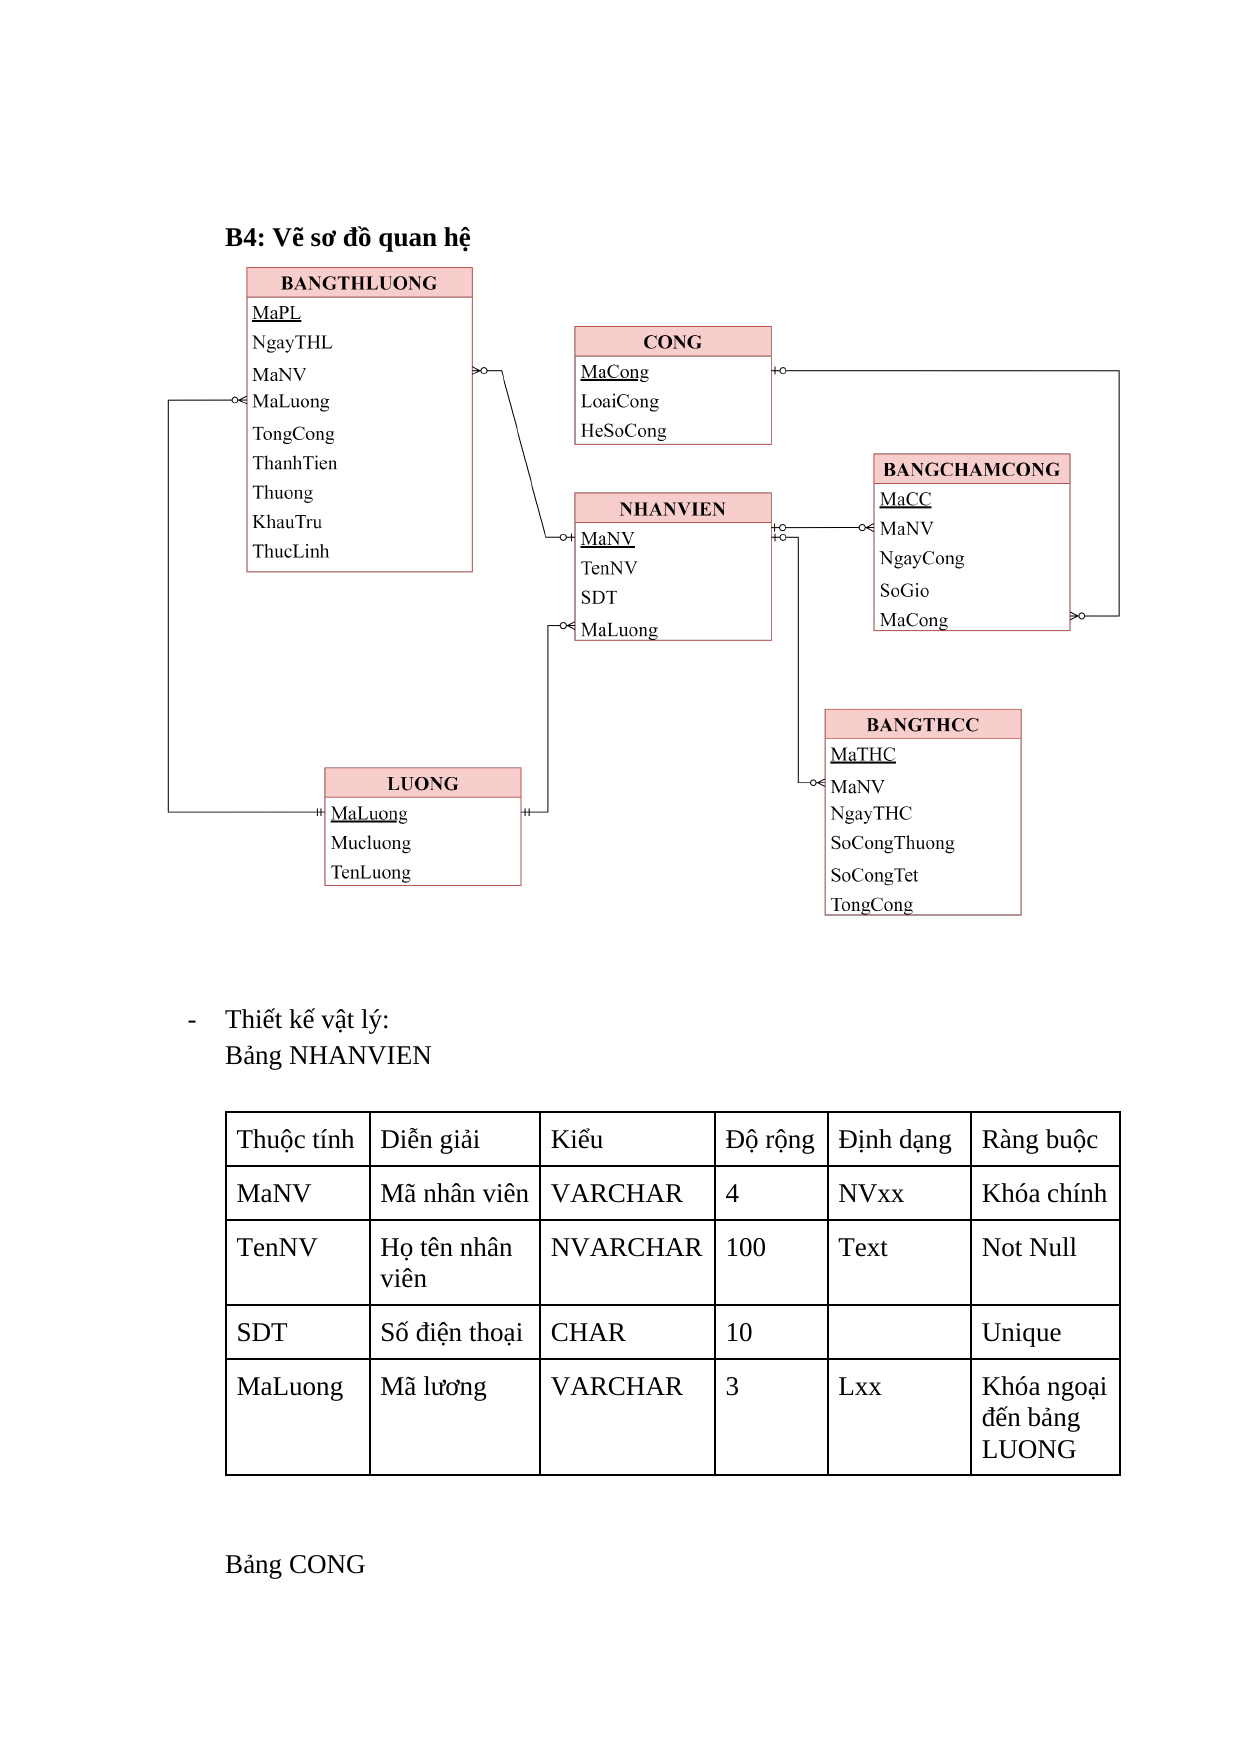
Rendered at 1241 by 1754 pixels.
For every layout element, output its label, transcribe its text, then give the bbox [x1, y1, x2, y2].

table_header Độ rộng [716, 1113, 827, 1164]
table_cell CHAR [541, 1306, 714, 1358]
table_cell [829, 1306, 970, 1358]
table_cell Số điện thoại [371, 1306, 539, 1358]
table_header Thuộc tính [227, 1113, 369, 1164]
table_cell NVARCHAR [541, 1221, 714, 1304]
table_cell Khóa ngoại đến bảng LUONG [972, 1360, 1119, 1474]
table_cell Not Null [972, 1221, 1119, 1304]
table_cell MaLuong [227, 1360, 369, 1474]
table_header Diễn giải [371, 1113, 539, 1164]
table_header Kiểu [541, 1113, 714, 1164]
table_header Ràng buộc [972, 1113, 1119, 1164]
list Thiết kế vật lý: [187, 1003, 1139, 1034]
table_cell Khóa chính [972, 1167, 1119, 1219]
table_cell 100 [716, 1221, 827, 1304]
table_header Định dạng [829, 1113, 970, 1164]
table_cell 10 [716, 1306, 827, 1358]
table_cell Text [829, 1221, 970, 1304]
table_cell Mã nhân viên [371, 1167, 539, 1219]
table_cell SDT [227, 1306, 369, 1358]
table_cell TenNV [227, 1221, 369, 1304]
table_cell NVxx [829, 1167, 970, 1219]
text Bảng CONG [225, 1548, 1139, 1579]
table_cell Lxx [829, 1360, 970, 1474]
text B4: Vẽ sơ đồ quan hệ [150, 221, 1139, 253]
table_cell VARCHAR [541, 1167, 714, 1219]
table_cell 3 [716, 1360, 827, 1474]
text Bảng NHANVIEN [225, 1039, 1139, 1070]
table_cell MaNV [227, 1167, 369, 1219]
table_cell Mã lương [371, 1360, 539, 1474]
table_cell Họ tên nhân viên [371, 1221, 539, 1304]
table_cell 4 [716, 1167, 827, 1219]
picture [150, 257, 1139, 928]
table_cell Unique [972, 1306, 1119, 1358]
table_cell VARCHAR [541, 1360, 714, 1474]
